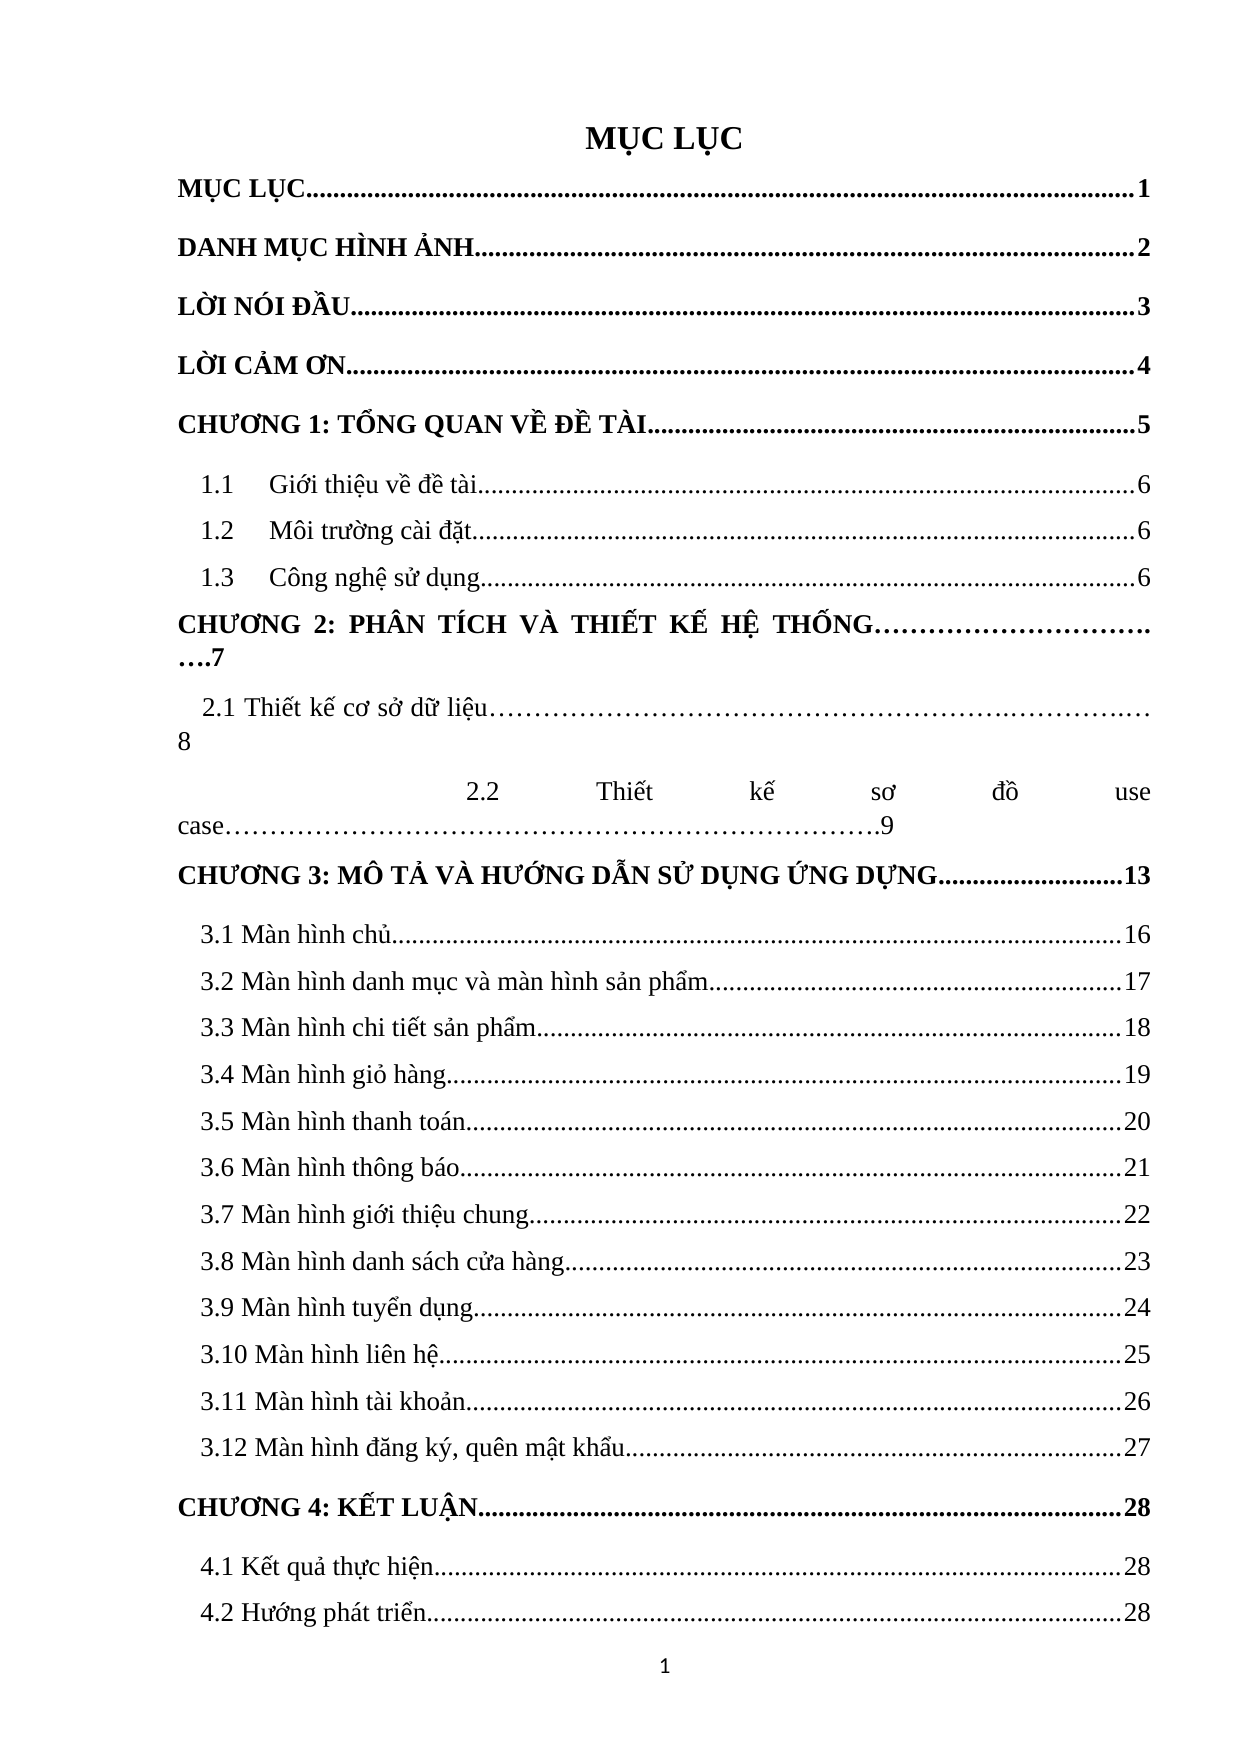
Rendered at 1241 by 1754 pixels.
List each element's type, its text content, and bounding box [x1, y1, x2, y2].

text 2.2 Thiết kế sơ đồ use case……………………………………………………………….9 [177, 775, 1152, 840]
text 4.1 Kết quả thực hiện 28 [200, 1550, 1152, 1581]
text 3.12 Màn hình đăng ký, quên mật khẩu 27 [200, 1432, 1152, 1463]
text 1.2 Môi trường cài đặt 6 [200, 514, 1152, 546]
text 3.11 Màn hình tài khoản 26 [200, 1385, 1152, 1416]
text MỤC LỤC [177, 118, 1152, 156]
text CHƯƠNG 3: MÔ TẢ VÀ HƯỚNG DẪN SỬ DỤNG ỨNG DỰNG 13 [177, 859, 1152, 890]
text 3.8 Màn hình danh sách cửa hàng 23 [200, 1245, 1152, 1276]
text 3.9 Màn hình tuyển dụng 24 [200, 1292, 1152, 1323]
text 3.1 Màn hình chủ 16 [200, 918, 1152, 949]
text 3.2 Màn hình danh mục và màn hình sản phẩm 17 [200, 965, 1152, 996]
text 2.1 Thiết kế cơ sở dữ liệu………………………………………………….………….…8 [177, 692, 1152, 756]
text DANH MỤC HÌNH ẢNH 2 [177, 231, 1152, 262]
text CHƯƠNG 4: KẾT LUẬN 28 [177, 1491, 1152, 1522]
text 3.5 Màn hình thanh toán 20 [200, 1105, 1152, 1136]
text LỜI CẢM ƠN 4 [177, 349, 1152, 381]
text 3.4 Màn hình giỏ hàng 19 [200, 1058, 1152, 1089]
text 3.6 Màn hình thông báo 21 [200, 1152, 1152, 1183]
text 3.3 Màn hình chi tiết sản phẩm 18 [200, 1012, 1152, 1043]
text CHƯƠNG 1: TỔNG QUAN VỀ ĐỀ TÀI 5 [177, 409, 1152, 440]
text MỤC LỤC 1 [177, 172, 1152, 203]
text 4.2 Hướng phát triển 28 [200, 1597, 1152, 1628]
text 1.3 Công nghệ sử dụng 6 [200, 561, 1152, 592]
text 3.10 Màn hình liên hệ 25 [200, 1338, 1152, 1369]
text CHƯƠNG 2: PHÂN TÍCH VÀ THIẾT KẾ HỆ THỐNG………………………….….7 [177, 608, 1152, 672]
text 1.1 Giới thiệu về đề tài 6 [200, 468, 1152, 499]
text LỜI NÓI ĐẦU 3 [177, 290, 1152, 321]
text 3.7 Màn hình giới thiệu chung 22 [200, 1198, 1152, 1229]
